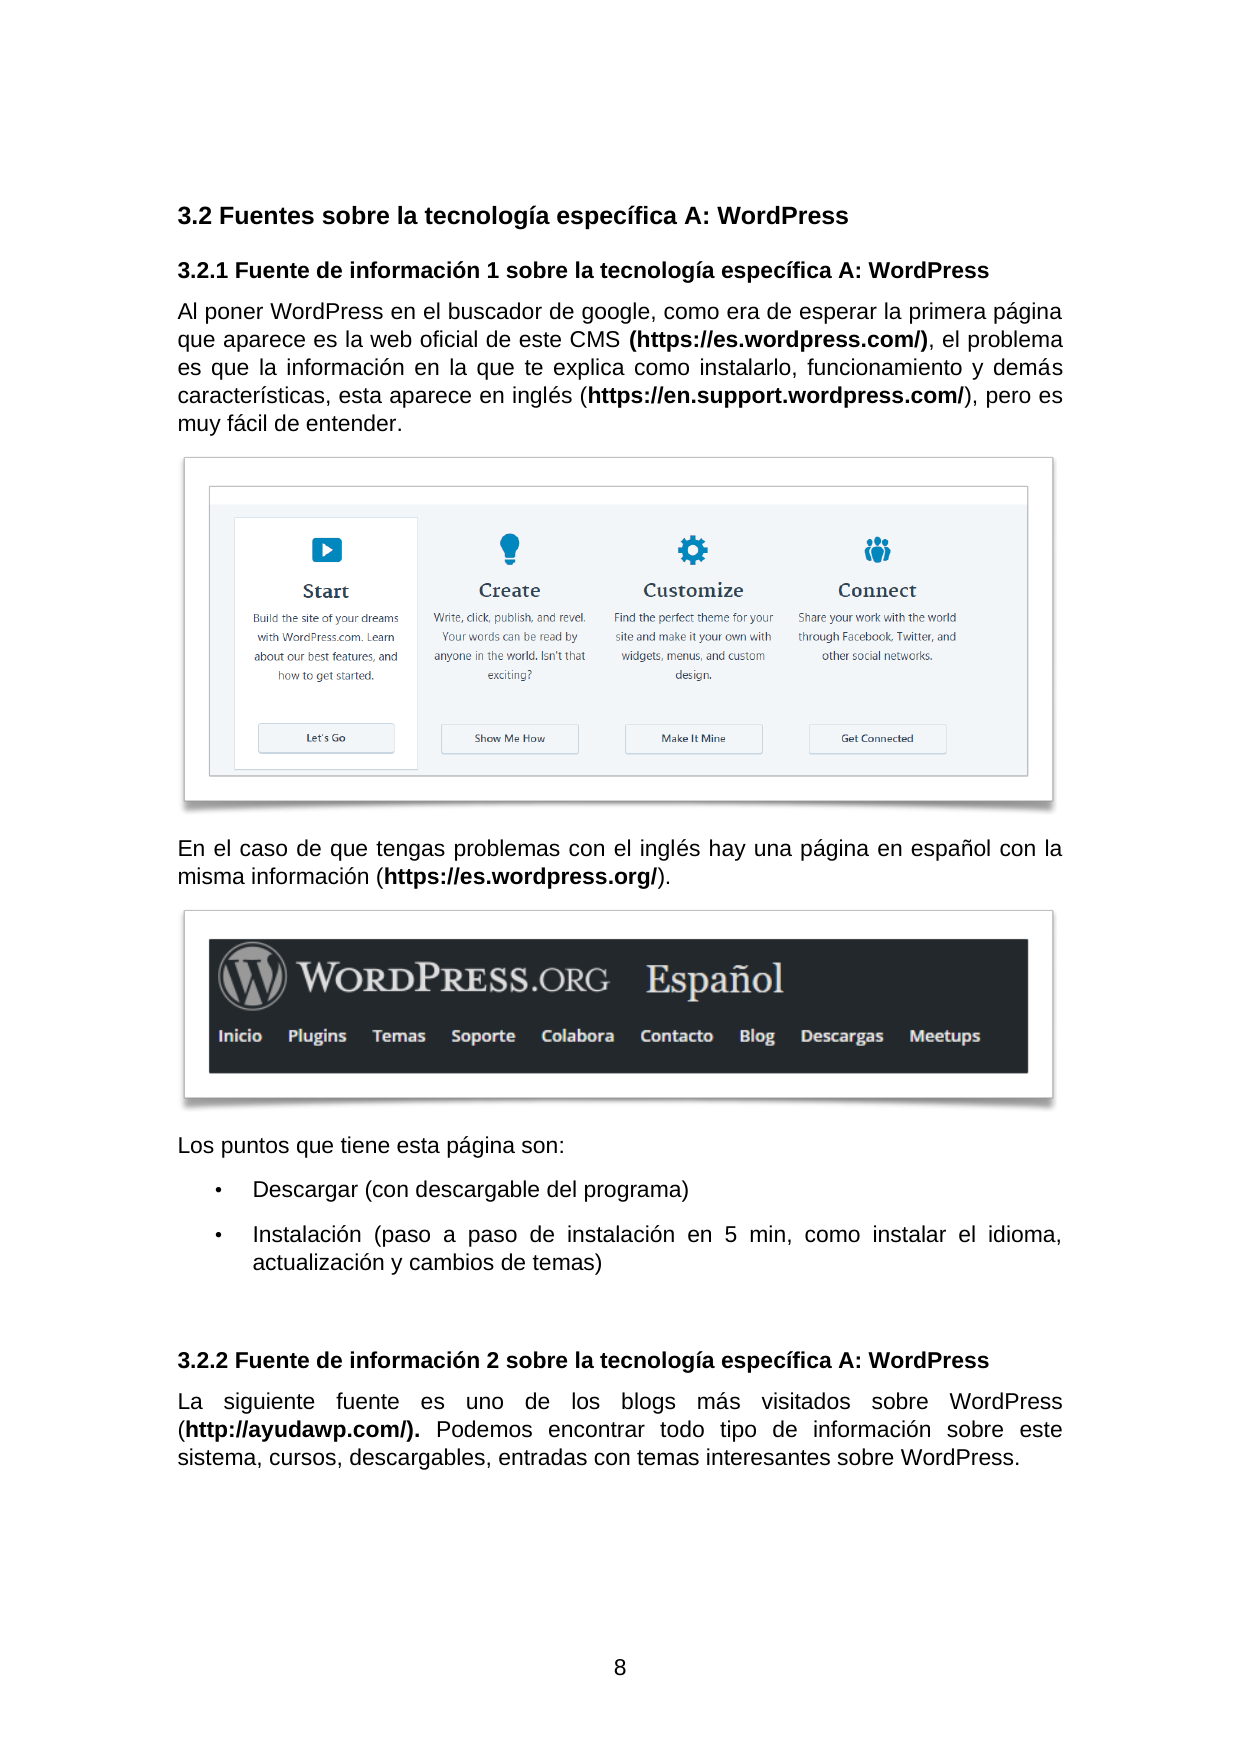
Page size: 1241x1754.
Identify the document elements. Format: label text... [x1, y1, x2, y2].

text En el caso de que tengas problemas con el inglés hay una página en español con la misma información (https://es.wordpress.org/). [177, 835, 1063, 889]
text Los puntos que tiene esta página son: [177, 1132, 1063, 1158]
list Instalación (paso a paso de instalación en 5 min, como instalar el idioma, actualización y cambios de temas) [215, 1221, 1063, 1275]
subtitle 3.2.1 Fuente de información 1 sobre la tecnología específica A: WordPress [177, 257, 1063, 283]
subtitle 3.2.2 Fuente de información 2 sobre la tecnología específica A: WordPress [177, 1347, 1063, 1373]
subtitle 3.2 Fuentes sobre la tecnología específica A: WordPress [177, 201, 1063, 230]
picture [177, 907, 1063, 1114]
text La siguiente fuente es uno de los blogs más visitados sobre WordPress (http://ayudawp.com/). Podemos encontrar todo tipo de información sobre este sistema, cursos, descargables, entradas con temas interesantes sobre WordPress. [177, 1388, 1063, 1470]
list Descargar (con descargable del programa) [215, 1176, 1063, 1203]
picture [177, 454, 1063, 817]
text Al poner WordPress en el buscador de google, como era de esperar la primera página que aparece es la web oficial de este CMS (https://es.wordpress.com/), el problema es que la información en la que te explica como instalarlo, funcionamiento y demás características, esta aparece en inglés (https://en.support.wordpress.com/), pero es muy fácil de entender. [177, 298, 1063, 436]
